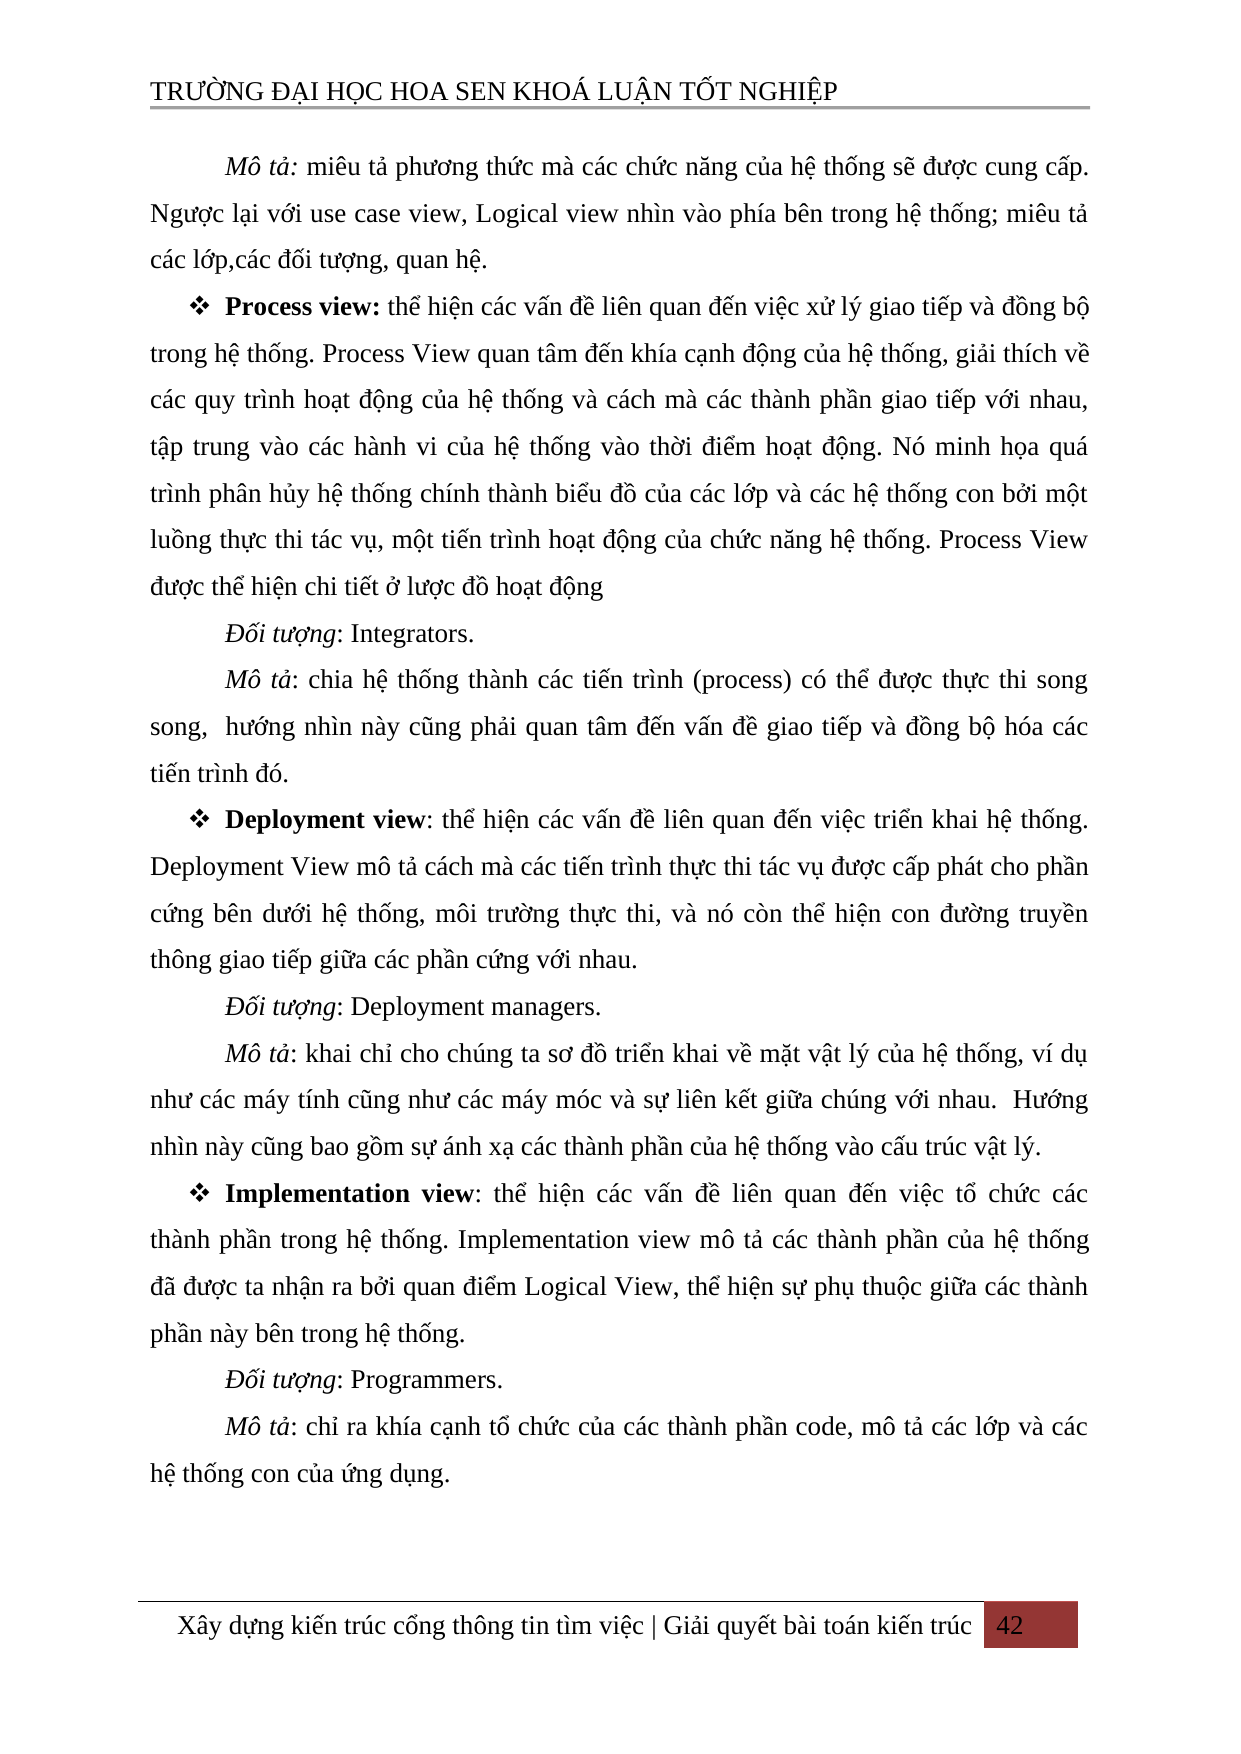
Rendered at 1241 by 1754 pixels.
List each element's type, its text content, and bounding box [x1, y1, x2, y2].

list Process view: thể hiện các vấn đề liên quan đến việc xử lý giao tiếp và đồng bộ trong hệ thống. Process View quan tâm đến khía cạnh động của hệ thống, giải thích về các quy trình hoạt động của hệ thống và cách mà các thành phần giao tiếp với nhau, tập trung vào các hành vi của hệ thống vào thời điểm hoạt động. Nó minh họa quá trình phân hủy hệ thống chính thành biểu đồ của các lớp và các hệ thống con bởi một luồng thực thi tác vụ, một tiến trình hoạt động của chức năng hệ thống. Process View được thể hiện chi tiết ở lược đồ hoạt động [150, 290, 1090, 601]
list Đối tượng: Programmers. [150, 1364, 1090, 1395]
list Mô tả: khai chỉ cho chúng ta sơ đồ triển khai về mặt vật lý của hệ thống, ví dụ như các máy tính cũng như các máy móc và sự liên kết giữa chúng với nhau. Hướng nhìn này cũng bao gồm sự ánh xạ các thành phần của hệ thống vào cấu trúc vật lý. [150, 1037, 1090, 1161]
list Mô tả: chia hệ thống thành các tiến trình (process) có thể được thực thi song song, hướng nhìn này cũng phải quan tâm đến vấn đề giao tiếp và đồng bộ hóa các tiến trình đó. [150, 663, 1090, 788]
list Mô tả: chỉ ra khía cạnh tổ chức của các thành phần code, mô tả các lớp và các hệ thống con của ứng dụng. [150, 1410, 1090, 1488]
list Deployment view: thể hiện các vấn đề liên quan đến việc triển khai hệ thống. Deployment View mô tả cách mà các tiến trình thực thi tác vụ được cấp phát cho phần cứng bên dưới hệ thống, môi trường thực thi, và nó còn thể hiện con đường truyền thông giao tiếp giữa các phần cứng với nhau. [150, 803, 1090, 975]
list Implementation view: thể hiện các vấn đề liên quan đến việc tổ chức các thành phần trong hệ thống. Implementation view mô tả các thành phần của hệ thống đã được ta nhận ra bởi quan điểm Logical View, thể hiện sự phụ thuộc giữa các thành phần này bên trong hệ thống. [150, 1177, 1090, 1348]
list Đối tượng: Deployment managers. [150, 990, 1090, 1021]
text Mô tả: miêu tả phương thức mà các chức năng của hệ thống sẽ được cung cấp. Ngược lại với use case view, Logical view nhìn vào phía bên trong hệ thống; miêu tả các lớp,các đối tượng, quan hệ. [150, 150, 1090, 274]
list Đối tượng: Integrators. [150, 617, 1090, 648]
